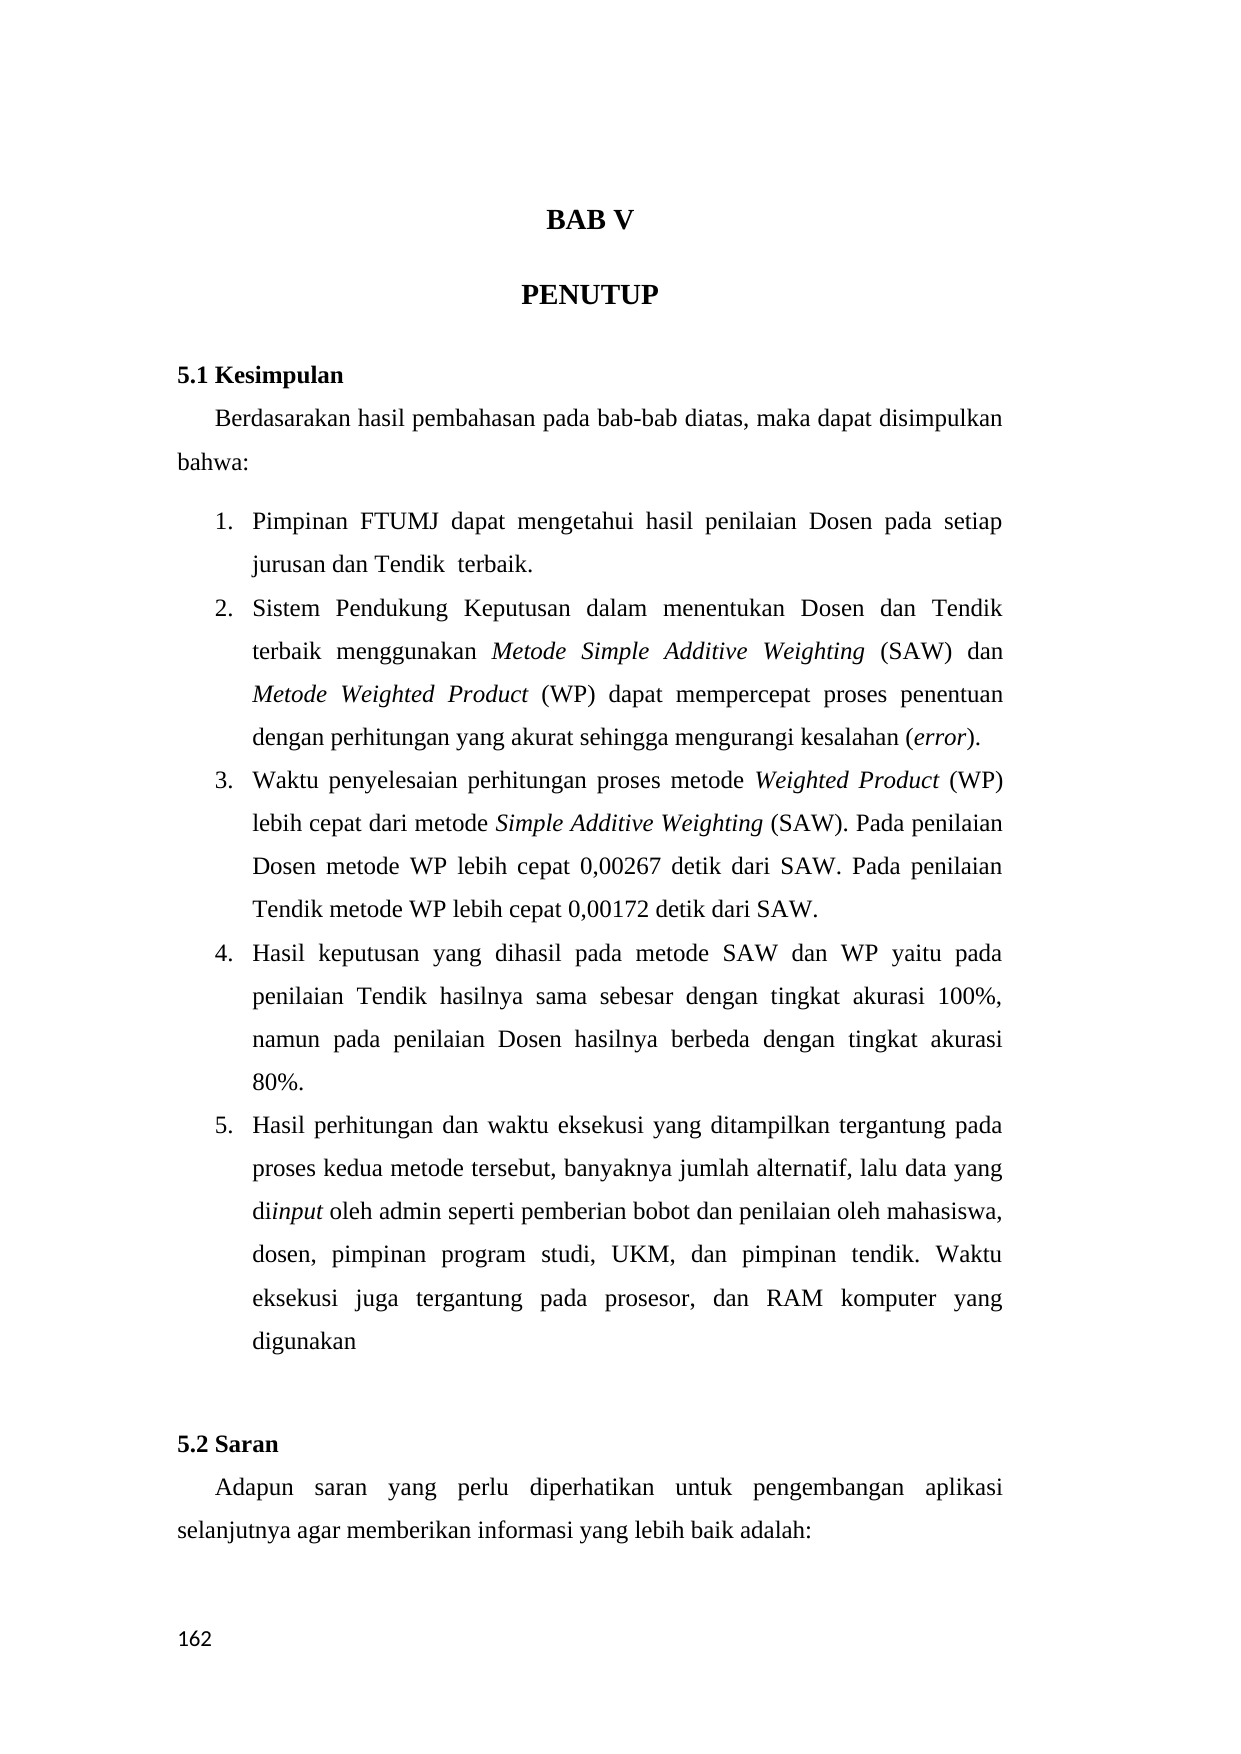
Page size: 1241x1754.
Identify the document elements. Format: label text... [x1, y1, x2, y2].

subtitle BAB V [177, 202, 1003, 236]
list Pimpinan FTUMJ dapat mengetahui hasil penilaian Dosen pada setiap jurusan dan Tendik terbaik. [214, 506, 1003, 578]
subtitle 5.2 Saran [177, 1429, 1003, 1457]
subtitle PENUTUP [177, 277, 1003, 311]
list Hasil keputusan yang dihasil pada metode SAW dan WP yaitu pada penilaian Tendik hasilnya sama sebesar dengan tingkat akurasi 100%, namun pada penilaian Dosen hasilnya berbeda dengan tingkat akurasi 80%. [214, 938, 1003, 1096]
text Adapun saran yang perlu diperhatikan untuk pengembangan aplikasi selanjutnya agar memberikan informasi yang lebih baik adalah: [177, 1472, 1003, 1544]
text Berdasarakan hasil pembahasan pada bab-bab diatas, maka dapat disimpulkan bahwa: [177, 403, 1003, 475]
list Waktu penyelesaian perhitungan proses metode Weighted Product (WP) lebih cepat dari metode Simple Additive Weighting (SAW). Pada penilaian Dosen metode WP lebih cepat 0,00267 detik dari SAW. Pada penilaian Tendik metode WP lebih cepat 0,00172 detik dari SAW. [214, 765, 1003, 923]
list Hasil perhitungan dan waktu eksekusi yang ditampilkan tergantung pada proses kedua metode tersebut, banyaknya jumlah alternatif, lalu data yang diinput oleh admin seperti pemberian bobot dan penilaian oleh mahasiswa, dosen, pimpinan program studi, UKM, dan pimpinan tendik. Waktu eksekusi juga tergantung pada prosesor, dan RAM komputer yang digunakan [214, 1110, 1003, 1354]
list Sistem Pendukung Keputusan dalam menentukan Dosen dan Tendik terbaik menggunakan Metode Simple Additive Weighting (SAW) dan Metode Weighted Product (WP) dapat mempercepat proses penentuan dengan perhitungan yang akurat sehingga mengurangi kesalahan (error). [214, 593, 1003, 751]
subtitle 5.1 Kesimpulan [177, 360, 1003, 389]
